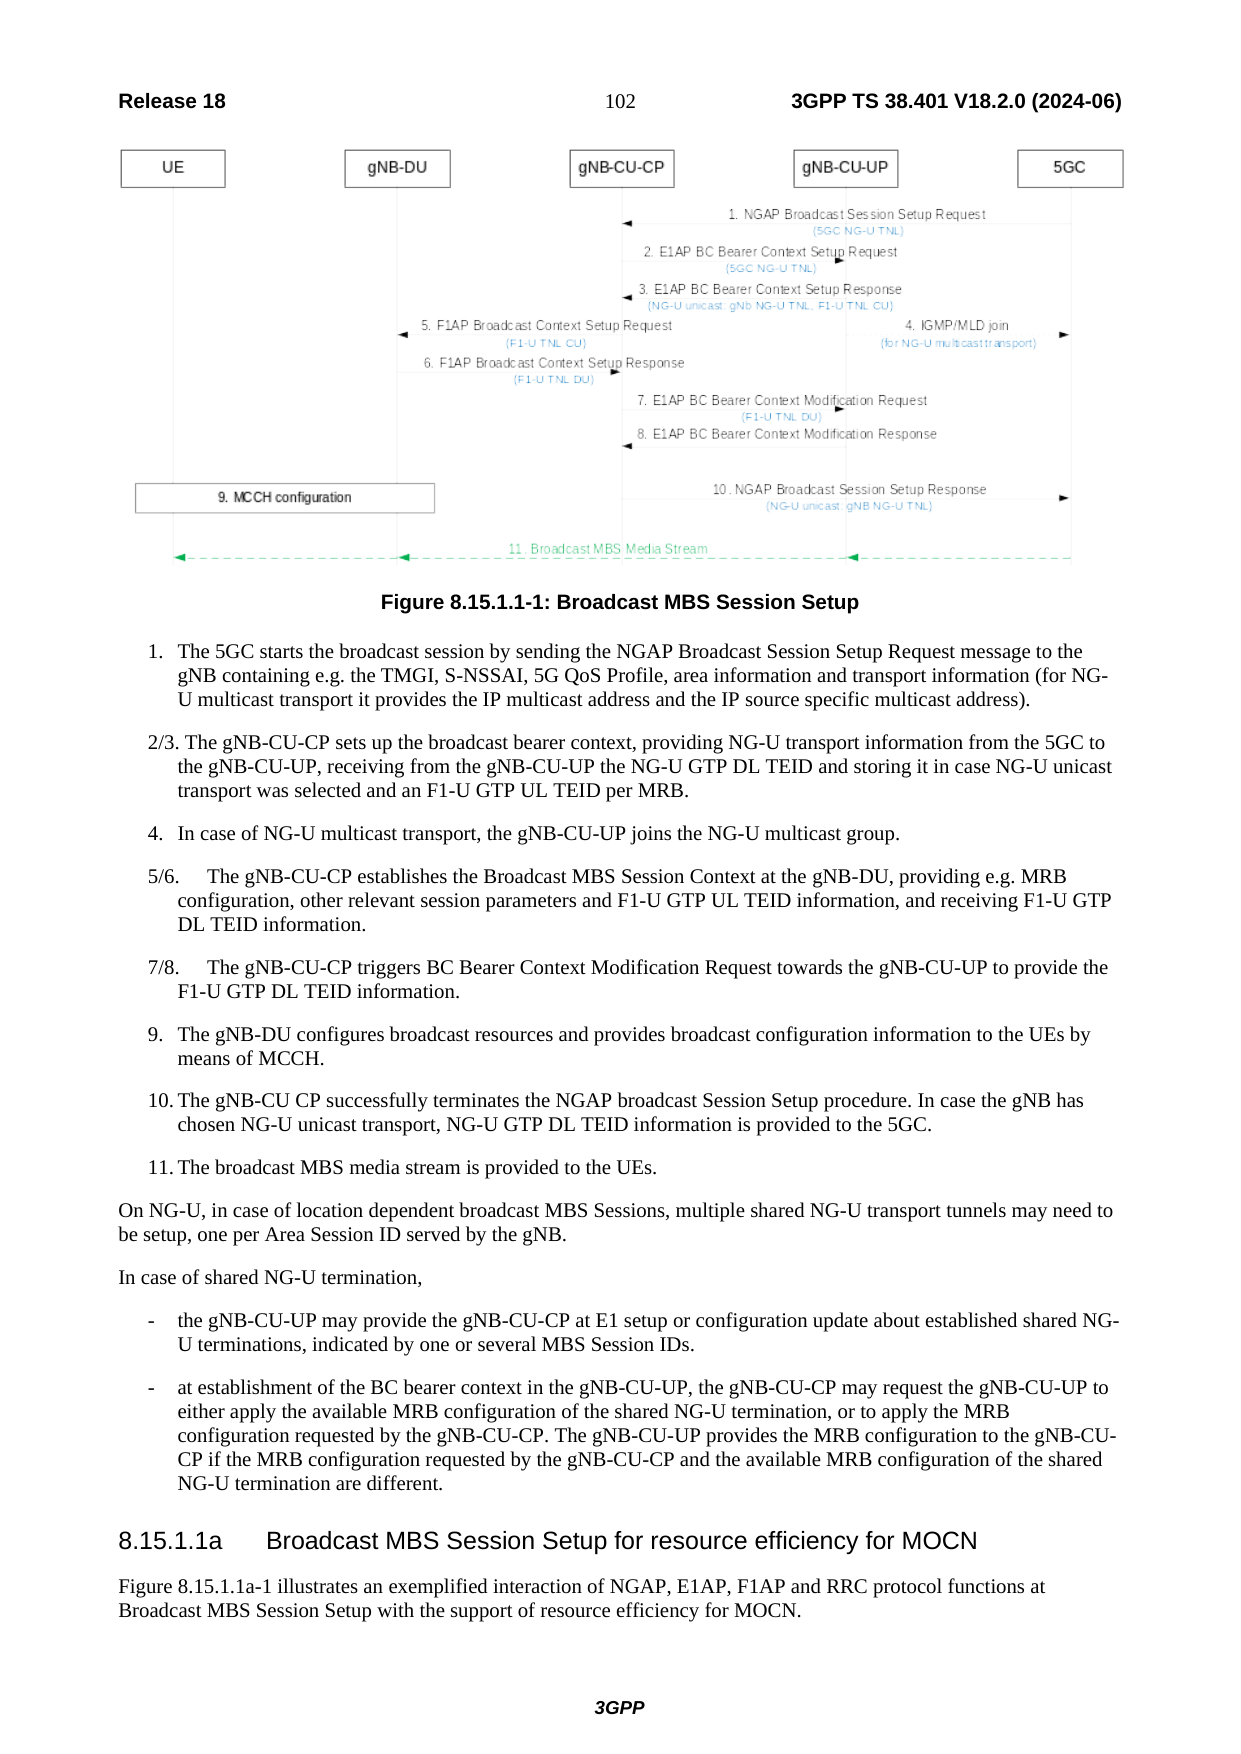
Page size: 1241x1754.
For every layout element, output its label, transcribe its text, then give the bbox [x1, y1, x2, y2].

subtitle 8.15.1.1a Broadcast MBS Session Setup for resource efficiency for MOCN [118, 1526, 1122, 1555]
text - at establishment of the BC bearer context in the gNB-CU-UP, the gNB-CU-CP may request the gNB-CU-UP to either apply the available MRB configuration of the shared NG-U termination, or to apply the MRB configuration requested by the gNB-CU-CP. The gNB-CU-UP provides the MRB configuration to the gNB-CU-CP if the MRB configuration requested by the gNB-CU-CP and the available MRB configuration of the shared NG-U termination are different. [148, 1374, 1122, 1495]
text 7/8. The gNB-CU-CP triggers BC Bearer Context Modification Request towards the gNB-CU-UP to provide the F1-U GTP DL TEID information. [148, 954, 1122, 1003]
text Figure 8.15.1.1-1: Broadcast MBS Session Setup [118, 590, 1122, 614]
text 2/3. The gNB-CU-CP sets up the broadcast bearer context, providing NG-U transport information from the 5GC to the gNB-CU-UP, receiving from the gNB-CU-UP the NG-U GTP DL TEID and storing it in case NG-U unicast transport was selected and an F1-U GTP UL TEID per MRB. [148, 730, 1122, 802]
text - the gNB-CU-UP may provide the gNB-CU-CP at E1 setup or configuration update about established shared NG-U terminations, indicated by one or several MBS Session IDs. [148, 1308, 1122, 1356]
text 1. The 5GC starts the broadcast session by sending the NGAP Broadcast Session Setup Request message to the gNB containing e.g. the TMGI, S-NSSAI, 5G QoS Profile, area information and transport information (for NG-U multicast transport it provides the IP multicast address and the IP source specific multicast address). [148, 639, 1122, 711]
text 9. The gNB-DU configures broadcast resources and provides broadcast configuration information to the UEs by means of MCCH. [148, 1021, 1122, 1069]
text 10. The gNB-CU CP successfully terminates the NGAP broadcast Session Setup procedure. In case the gNB has chosen NG-U unicast transport, NG-U GTP DL TEID information is provided to the 5GC. [148, 1088, 1122, 1136]
text On NG-U, in case of location dependent broadcast MBS Sessions, multiple shared NG-U transport tunnels may need to be setup, one per Area Session ID served by the gNB. [118, 1198, 1122, 1246]
text In case of shared NG-U termination, [118, 1265, 1122, 1289]
text 11. The broadcast MBS media stream is provided to the UEs. [148, 1155, 1122, 1179]
text 4. In case of NG-U multicast transport, the gNB-CU-UP joins the NG-U multicast group. [148, 821, 1122, 845]
text 5/6. The gNB-CU-CP establishes the Broadcast MBS Session Context at the gNB-DU, providing e.g. MRB configuration, other relevant session parameters and F1-U GTP UL TEID information, and receiving F1-U GTP DL TEID information. [148, 864, 1122, 936]
text Figure 8.15.1.1a-1 illustrates an exemplified interaction of NGAP, E1AP, F1AP and RRC protocol functions at Broadcast MBS Session Setup with the support of resource efficiency for MOCN. [118, 1574, 1122, 1622]
